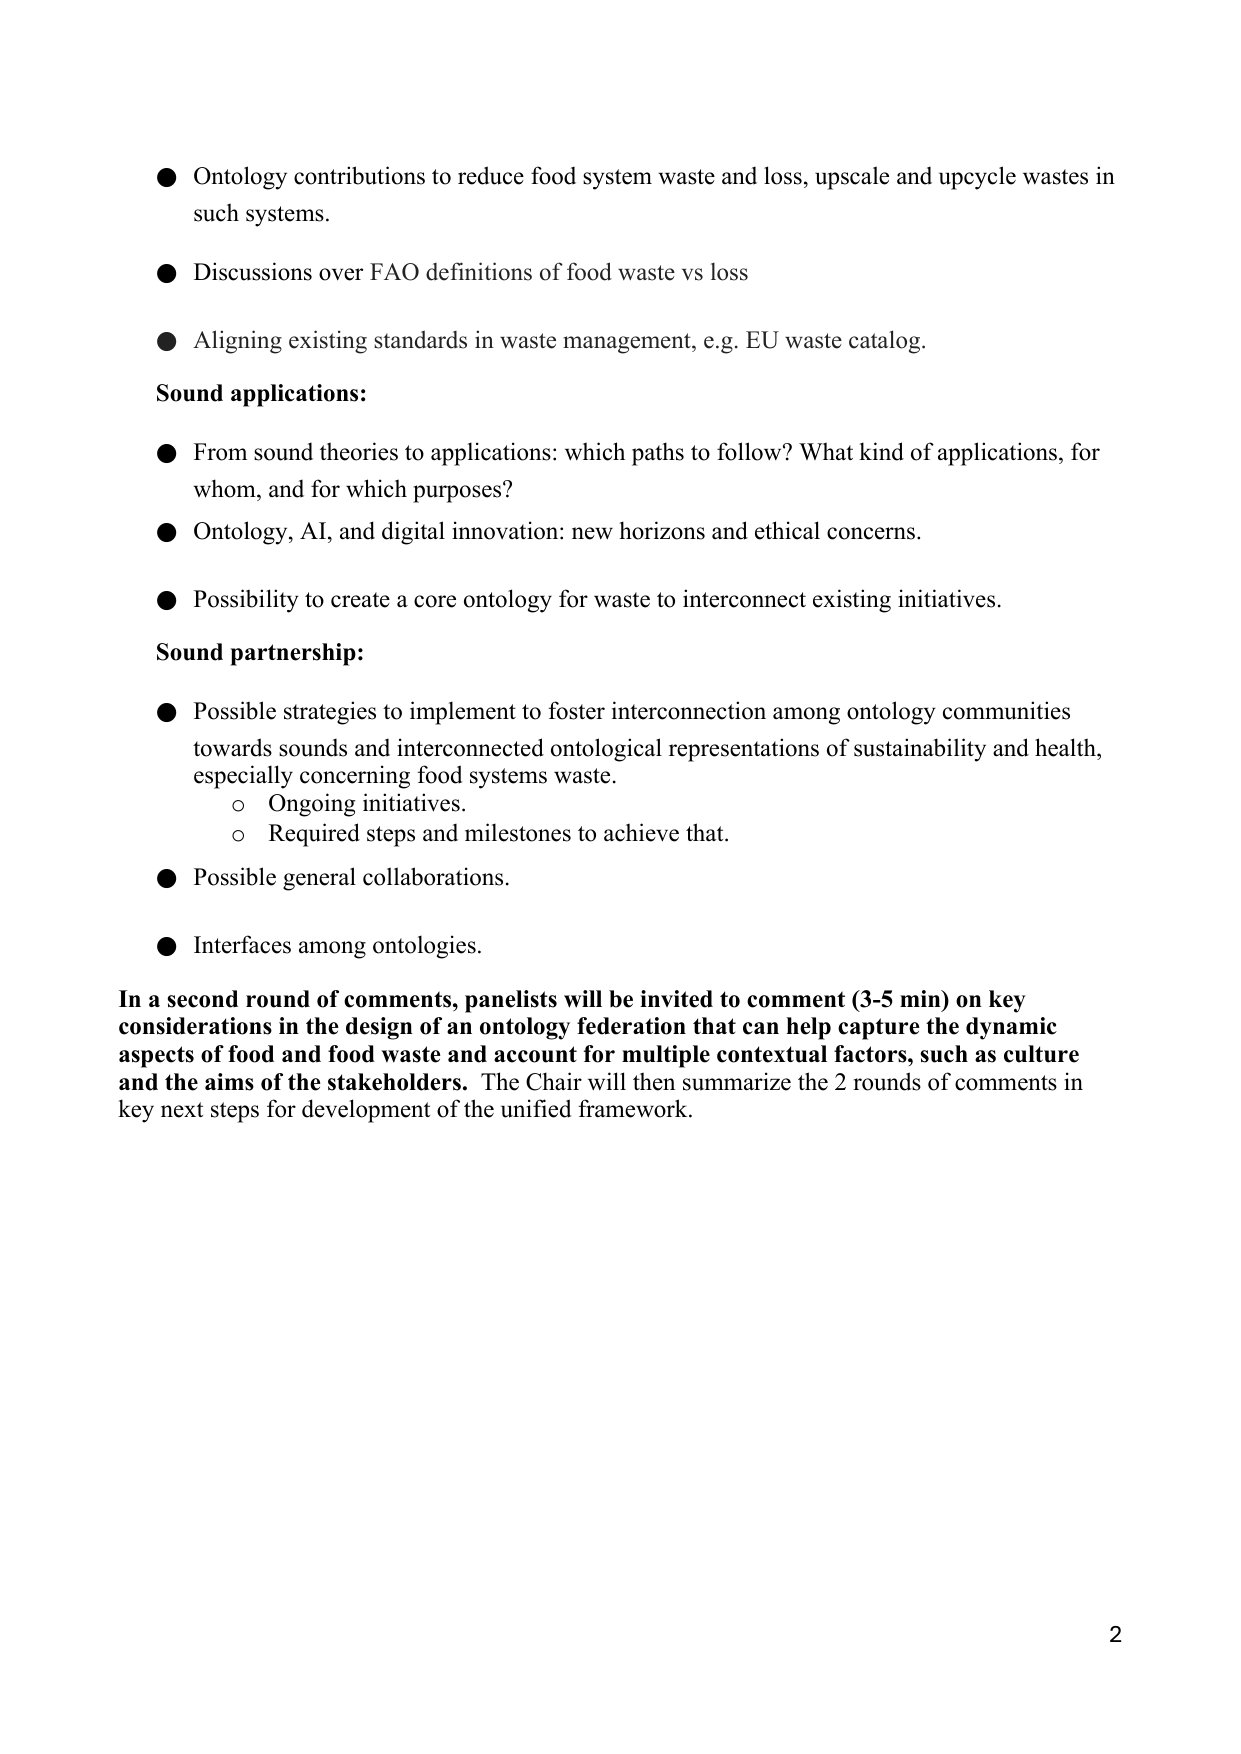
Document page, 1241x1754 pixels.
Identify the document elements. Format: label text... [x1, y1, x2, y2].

list Discussions over FAO definitions of food waste vs loss [156, 243, 1122, 294]
text In a second round of comments, panelists will be invited to comment (3-5 min) on key considerations in the design of an ontology federation that can help capture the dynamic aspects of food and food waste and account for multiple contextual factors, such as culture and the aims of the stakeholders. The Chair will then summarize the 2 rounds of comments in key next steps for development of the unified framework. [118, 985, 1122, 1123]
list Ongoing initiatives. [231, 789, 1122, 819]
list Ontology contributions to reduce food system waste and loss, upscale and upcycle wastes in such systems. [156, 148, 1122, 227]
text Sound partnership: [118, 638, 1122, 666]
list Interfaces among ontologies. [156, 917, 1122, 968]
list Required steps and milestones to achieve that. [231, 819, 1122, 849]
list Possibility to create a core ontology for waste to interconnect existing initiatives. [156, 570, 1122, 622]
list Possible strategies to implement to foster interconnection among ontology communities towards sounds and interconnected ontological representations of sustainability and health, especially concerning food systems waste. [156, 683, 1122, 789]
list Aligning existing standards in waste management, e.g. EU waste catalog. [193, 311, 1122, 362]
list Ontology, AI, and digital innovation: new horizons and ethical concerns. [156, 502, 1122, 554]
list Possible general collaborations. [156, 849, 1122, 900]
text Sound applications: [118, 379, 1122, 407]
list From sound theories to applications: which paths to follow? What kind of applications, for whom, and for which purposes? [156, 423, 1122, 502]
